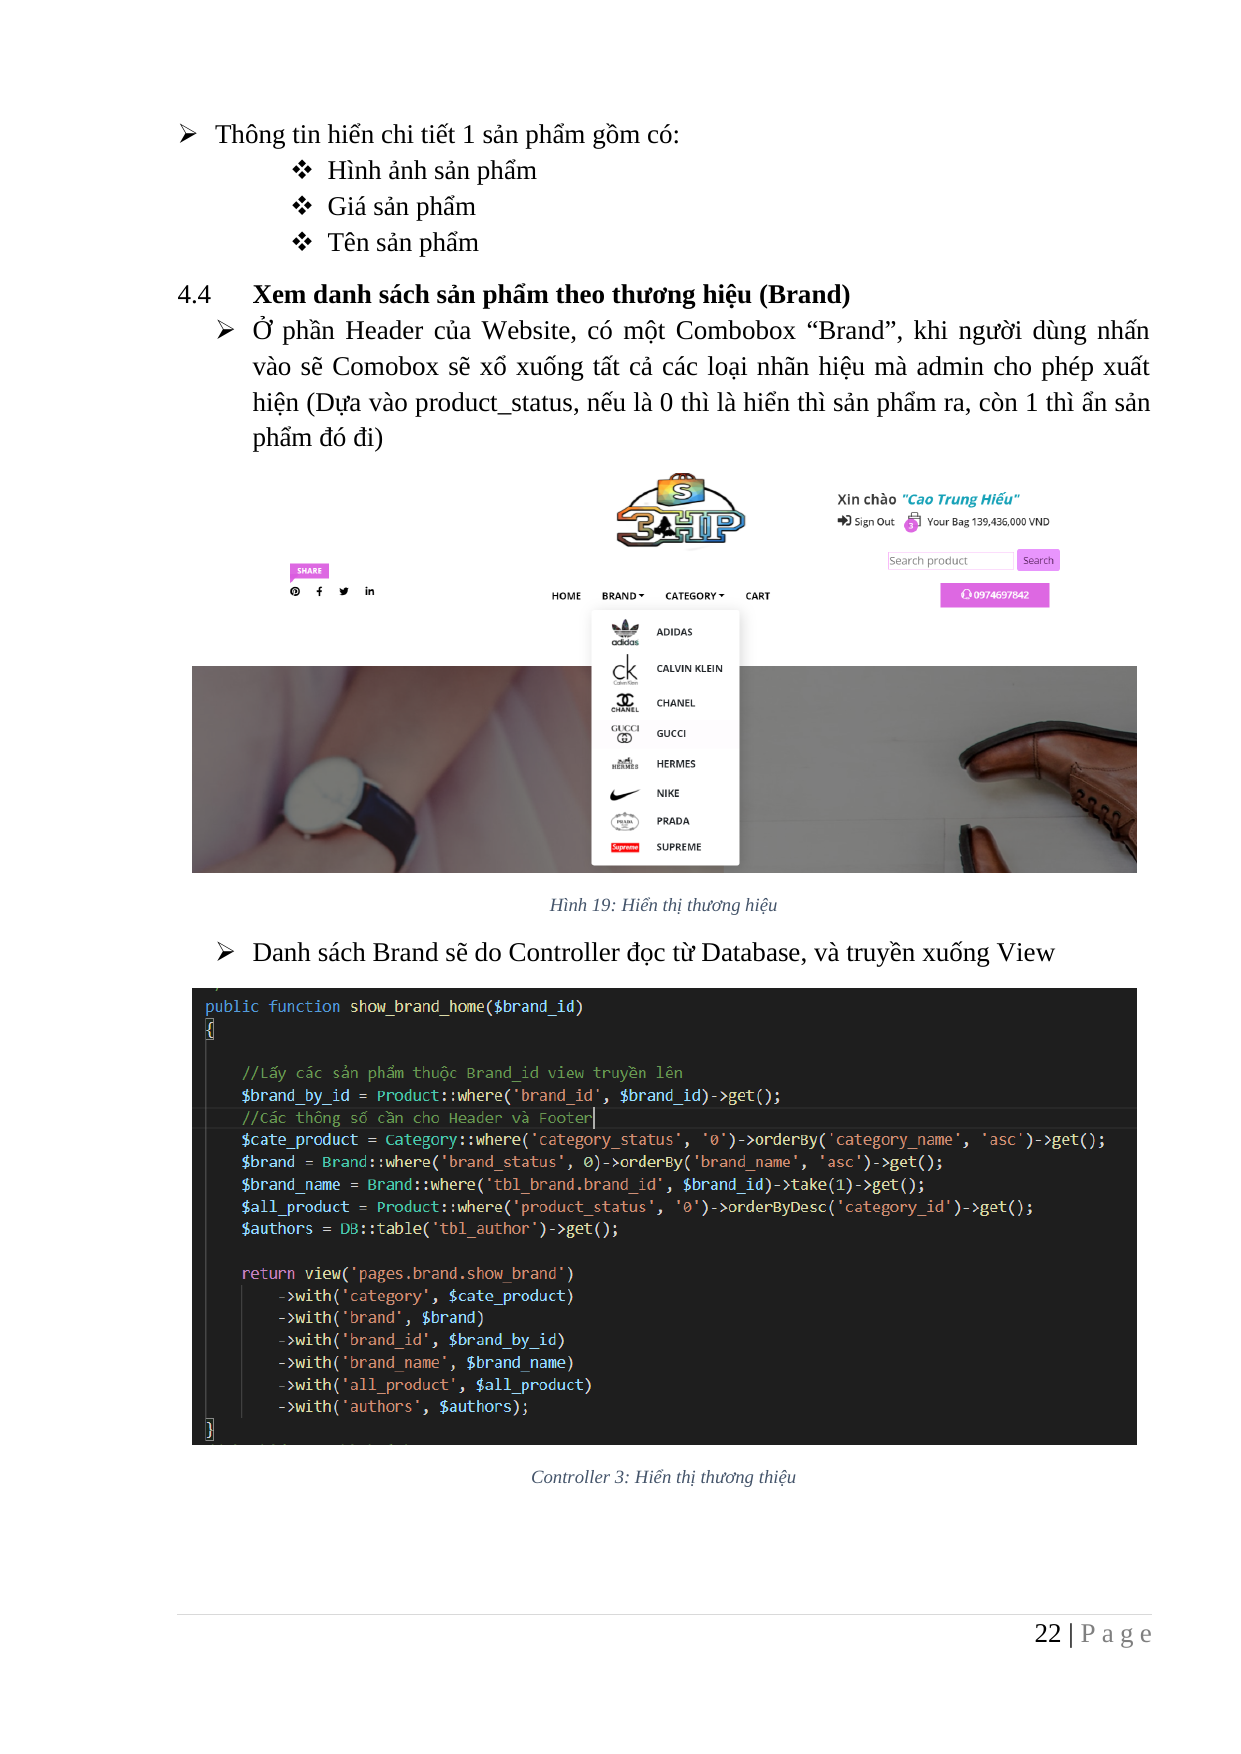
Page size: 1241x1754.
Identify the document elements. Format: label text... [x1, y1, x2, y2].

list Thông tin hiển chi tiết 1 sản phẩm gồm có: [177, 118, 1152, 149]
text Hình 19: Hiển thị thương hiệu [177, 893, 1152, 915]
list Tên sản phẩm [290, 226, 1152, 257]
subtitle Xem danh sách sản phẩm theo thương hiệu (Brand) [177, 278, 1152, 310]
picture [192, 473, 1137, 873]
picture [192, 988, 1137, 1445]
list Hình ảnh sản phẩm [290, 154, 1152, 185]
list Ở phần Header của Website, có một Combobox “Brand”, khi người dùng nhấn vào sẽ Comobox sẽ xổ xuống tất cả các loại nhãn hiệu mà admin cho phép xuất hiện (Dựa vào product_status, nếu là 0 thì là hiển thì sản phẩm ra, còn 1 thì ẩn sản phẩm đó đi) [215, 314, 1152, 453]
list Giá sản phẩm [290, 190, 1152, 221]
list Danh sách Brand sẽ do Controller đọc từ Database, và truyền xuống View [215, 936, 1152, 967]
